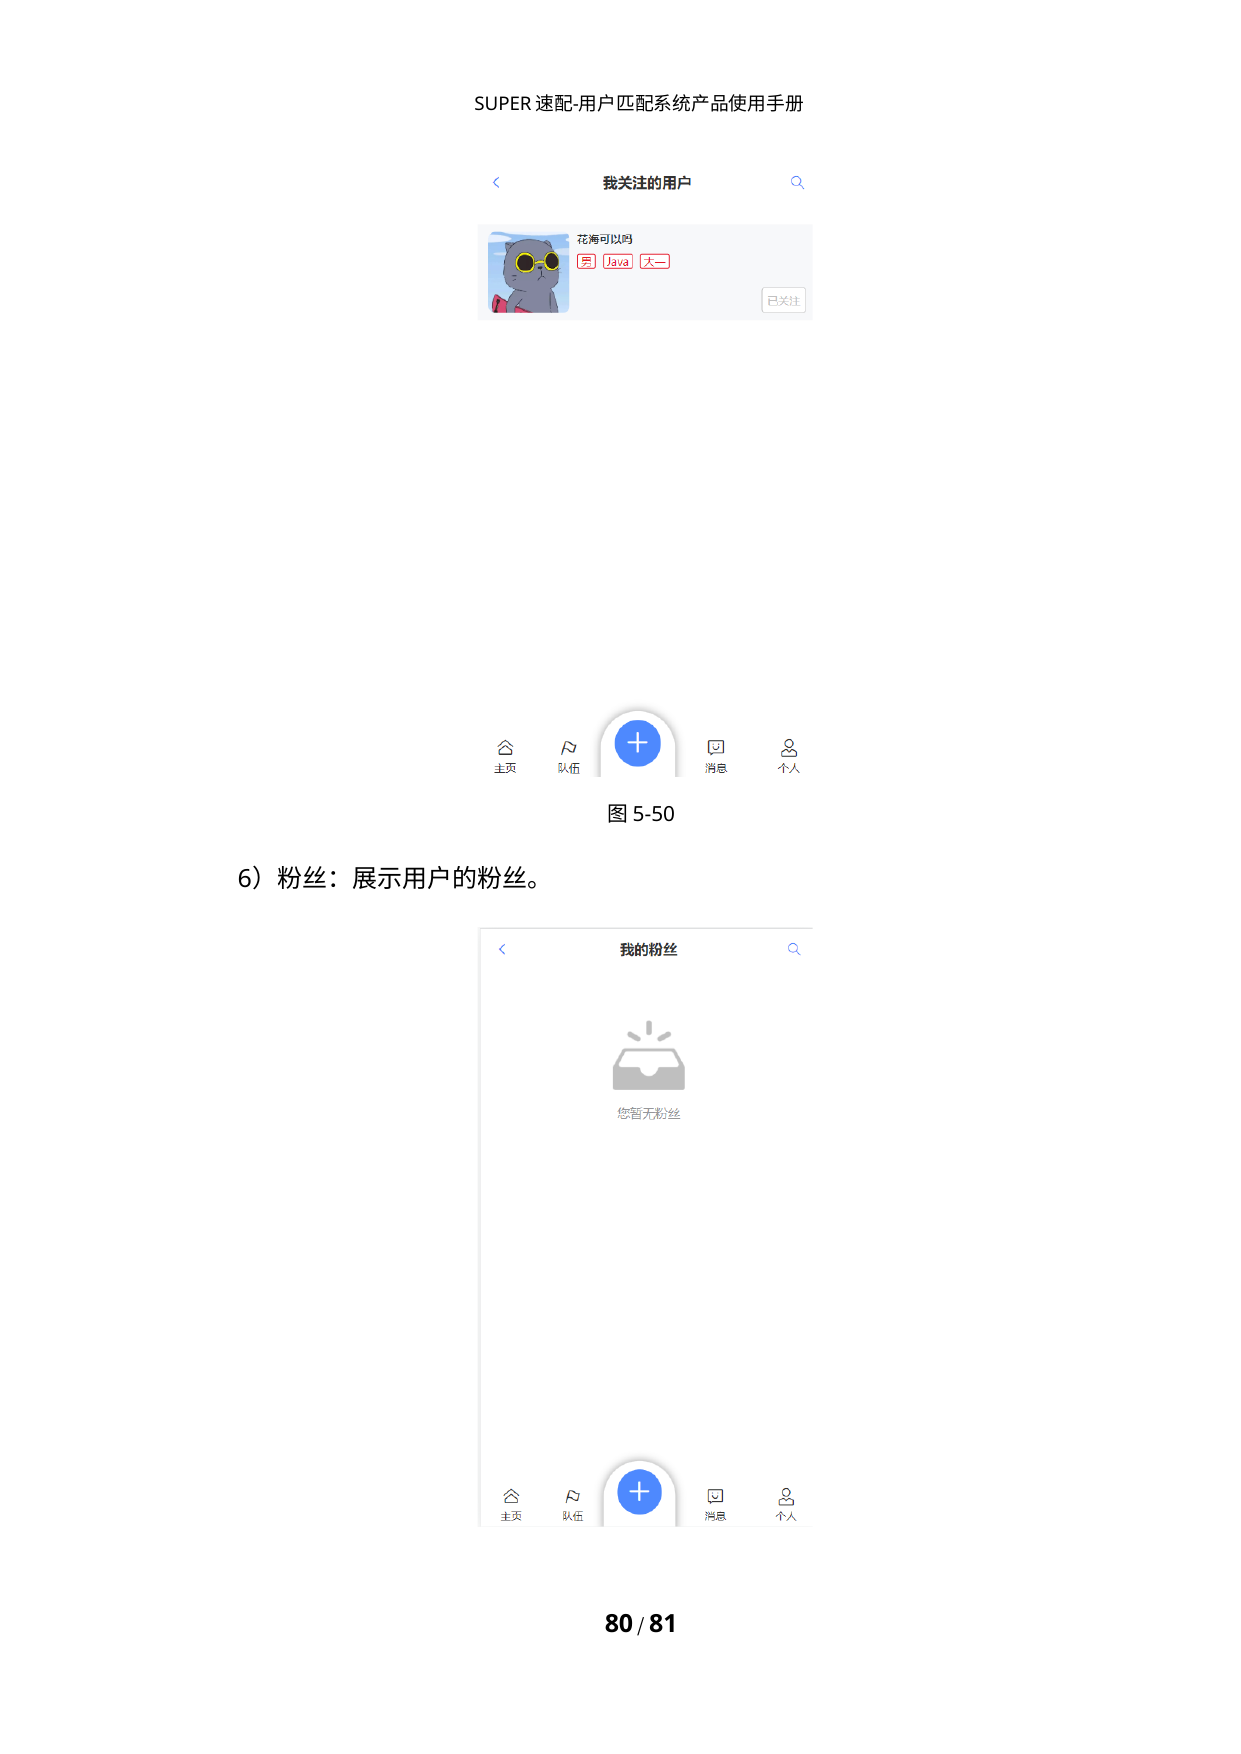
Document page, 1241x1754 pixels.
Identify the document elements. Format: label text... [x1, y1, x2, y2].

picture [477, 162, 813, 777]
text 图 5-50 [187, 796, 1053, 829]
picture [477, 927, 813, 1527]
text 6）粉丝：展示用户的粉丝。 [187, 844, 1053, 909]
